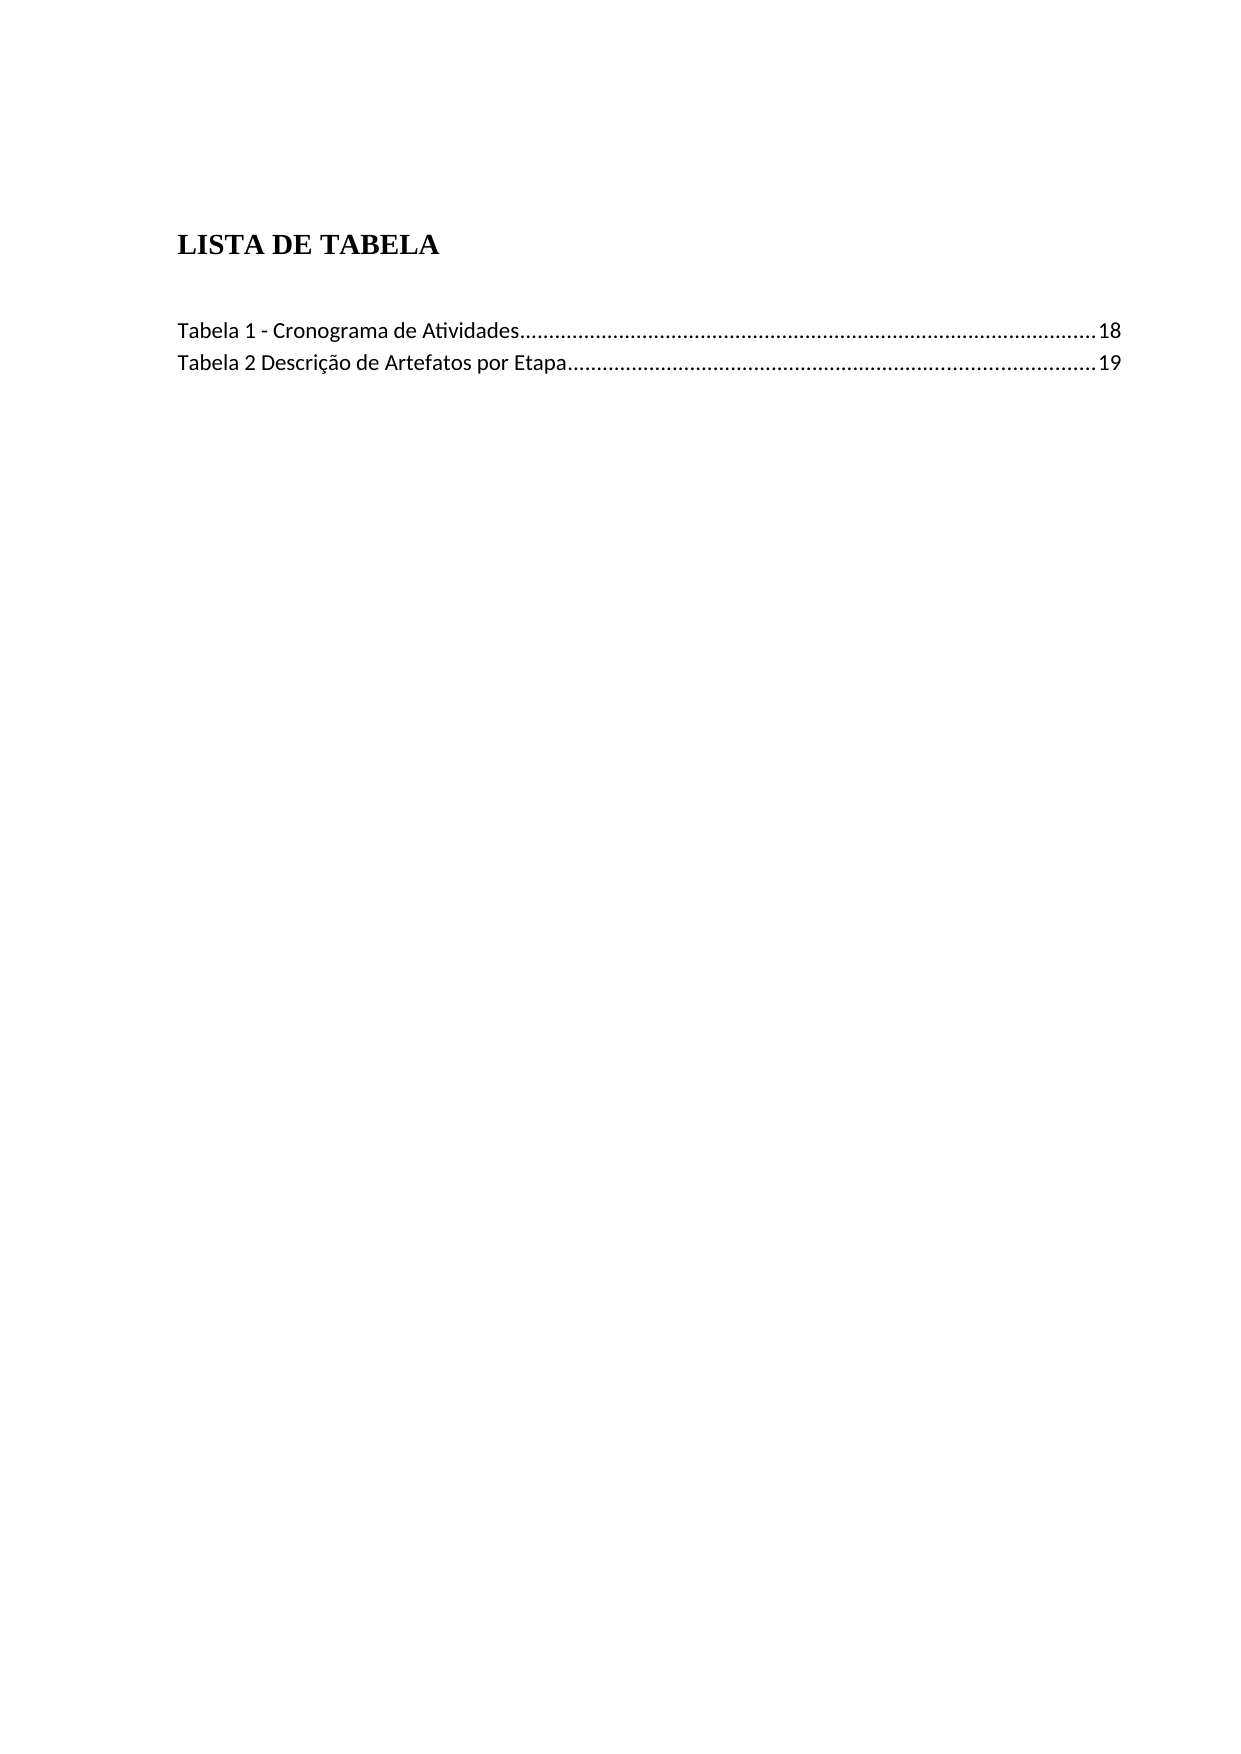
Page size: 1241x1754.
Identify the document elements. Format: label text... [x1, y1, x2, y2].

subtitle LISTA DE TABELA [177, 227, 1122, 261]
text Tabela 2 Descrição de Artefatos por Etapa 19 [177, 348, 1122, 376]
text Tabela 1 - Cronograma de Atividades 18 [177, 316, 1122, 344]
